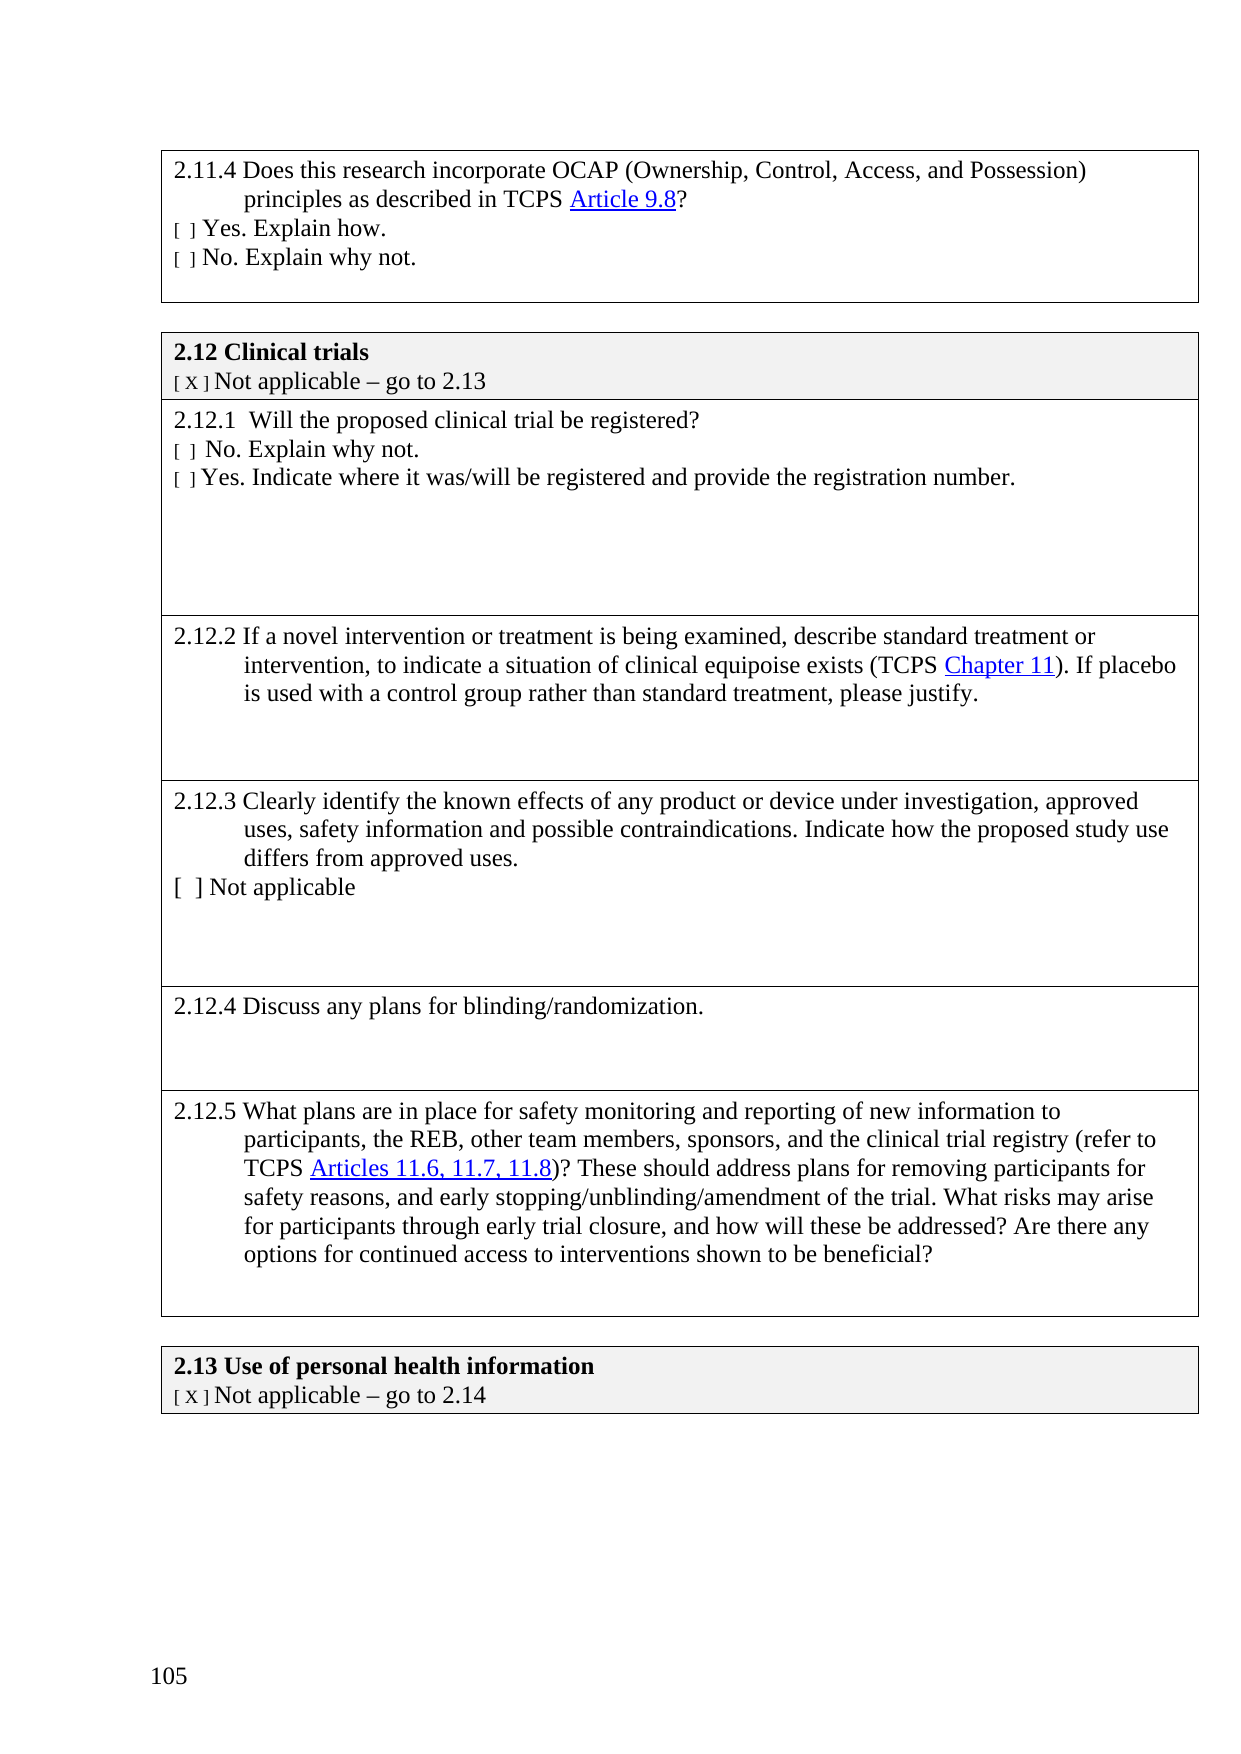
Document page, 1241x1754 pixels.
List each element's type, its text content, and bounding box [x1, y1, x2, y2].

table_header 2.13 Use of personal health information [ X ] Not applicable – go to 2.14 [162, 1347, 1198, 1413]
table_cell 2.12.2 If a novel intervention or treatment is being examined, describe standard treatment or intervention, to indicate a situation of clinical equipoise exists (TCPS Chapter 11). If placebo is used with a control group rather than standard treatment, please justify. [162, 616, 1198, 780]
table_cell 2.12.3 Clearly identify the known effects of any product or device under investigation, approved uses, safety information and possible contraindications. Indicate how the proposed study use differs from approved uses. [ ] Not applicable [162, 781, 1198, 986]
table_cell 2.12.1 Will the proposed clinical trial be registered? [ ] No. Explain why not. [ ] Yes. Indicate where it was/will be registered and provide the registration number. [162, 400, 1198, 615]
table_cell 2.11.4 Does this research incorporate OCAP (Ownership, Control, Access, and Possession) principles as described in TCPS Article 9.8? [ ] Yes. Explain how. [ ] No. Explain why not. [162, 151, 1198, 302]
table_cell 2.12.5 What plans are in place for safety monitoring and reporting of new information to participants, the REB, other team members, sponsors, and the clinical trial registry (refer to TCPS Articles 11.6, 11.7, 11.8)? These should address plans for removing participants for safety reasons, and early stopping/unblinding/amendment of the trial. What risks may arise for participants through early trial closure, and how will these be addressed? Are there any options for continued access to interventions shown to be beneficial? [162, 1091, 1198, 1316]
table_cell 2.12.4 Discuss any plans for blinding/randomization. [162, 987, 1198, 1090]
table_header 2.12 Clinical trials [ X ] Not applicable – go to 2.13 [162, 333, 1198, 399]
